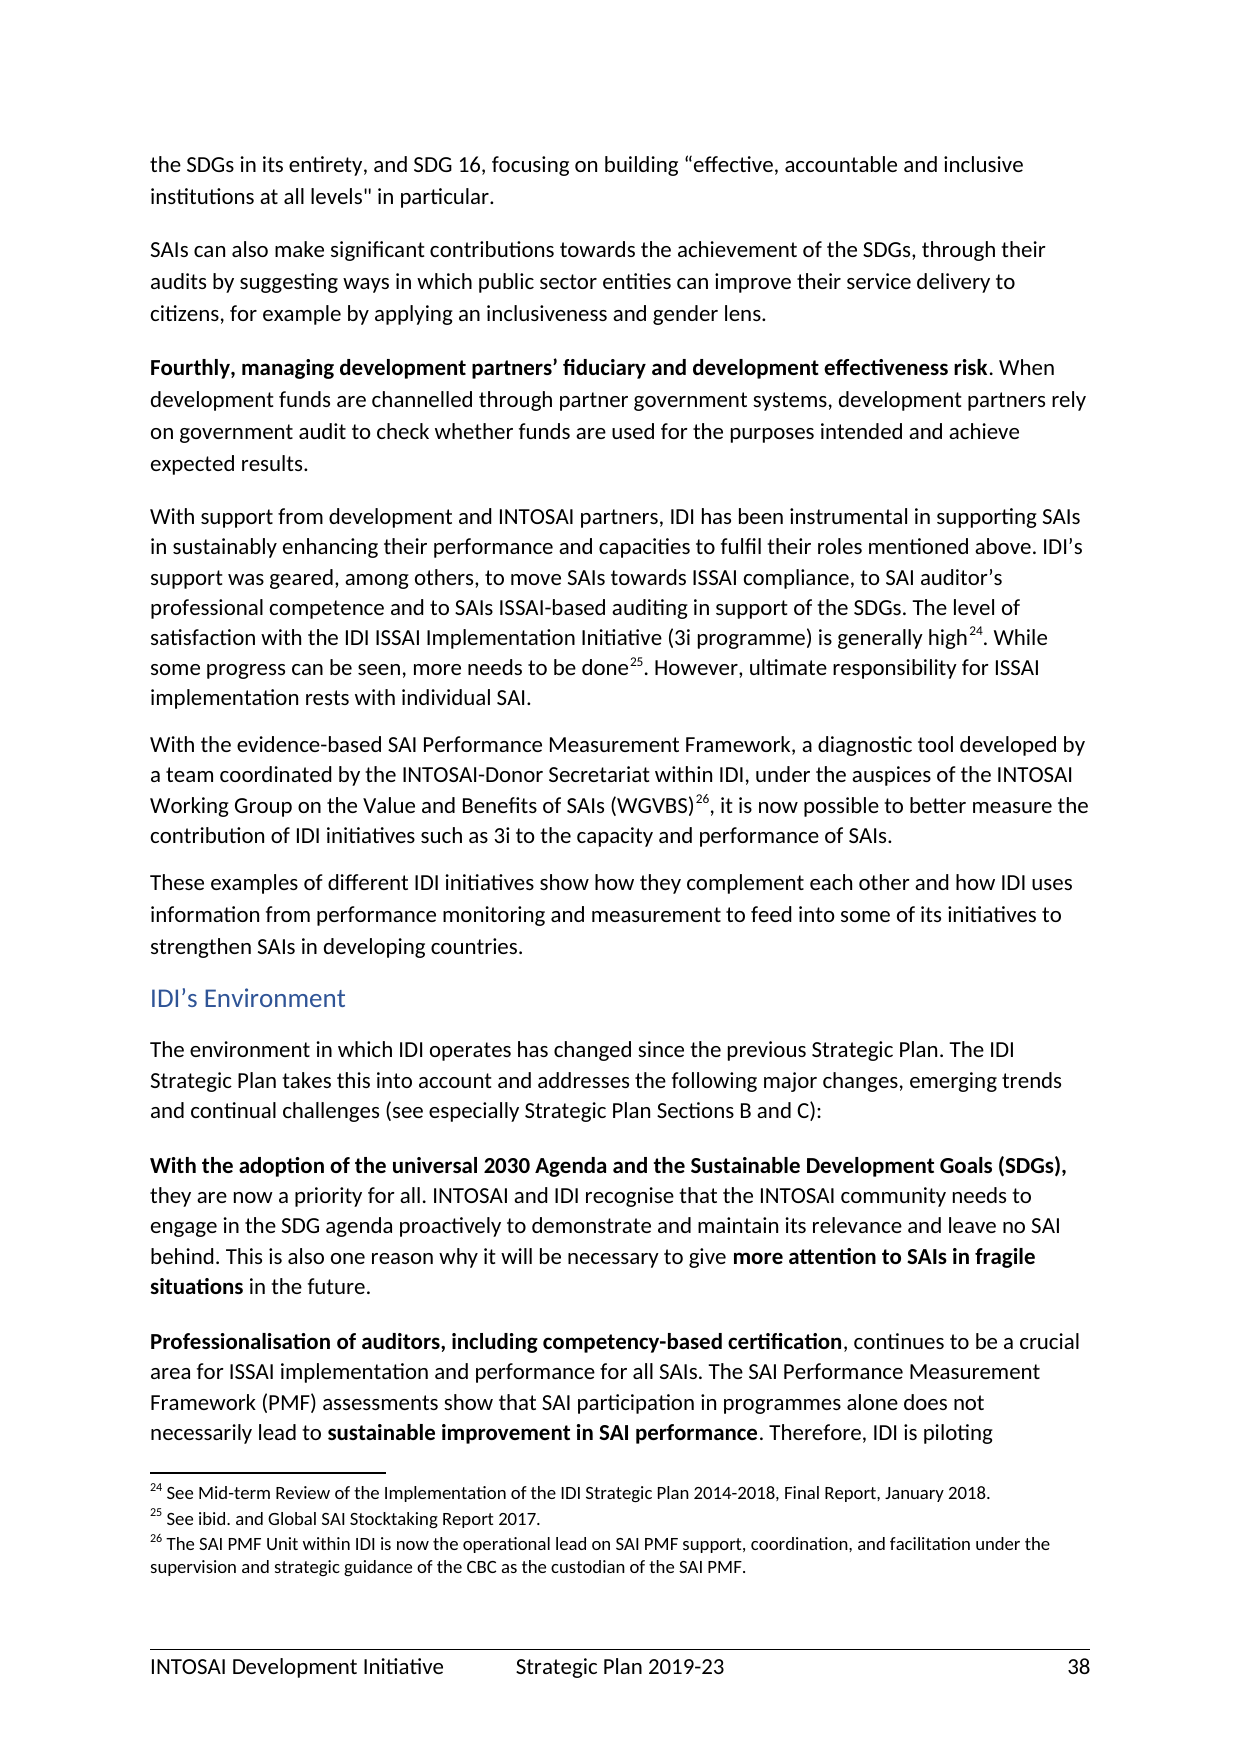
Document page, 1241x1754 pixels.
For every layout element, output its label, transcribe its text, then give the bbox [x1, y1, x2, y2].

text Fourthly, managing development partners’ fiduciary and development effectiveness risk. When development funds are channelled through partner government systems, development partners rely on government audit to check whether funds are used for the purposes intended and achieve expected results. [150, 353, 1090, 477]
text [150, 1327, 1090, 1446]
text With support from development and INTOSAI partners, IDI has been instrumental in supporting SAIs in sustainably enhancing their performance and capacities to fulfil their roles mentioned above. IDI’s support was geared, among others, to move SAIs towards ISSAI compliance, to SAI auditor’s professional competence and to SAIs ISSAI-based auditing in support of the SDGs. The level of satisfaction with the IDI ISSAI Implementation Initiative (3i programme) is generally high. While some progress can be seen, more needs to be done. However, ultimate responsibility for ISSAI implementation rests with individual SAI. [150, 502, 1090, 711]
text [150, 150, 1090, 210]
text With the adoption of the universal 2030 Agenda and the Sustainable Development Goals (SDGs), they are now a priority for all. INTOSAI and IDI recognise that the INTOSAI community needs to engage in the SDG agenda proactively to demonstrate and maintain its relevance and leave no SAI behind. This is also one reason why it will be necessary to give more attention to SAIs in fragile situations in the future. [150, 1151, 1090, 1300]
text SAIs can also make significant contributions towards the achievement of the SDGs, through their audits by suggesting ways in which public sector entities can improve their service delivery to citizens, for example by applying an inclusiveness and gender lens. [150, 235, 1090, 328]
text The environment in which IDI operates has changed since the previous Strategic Plan. The IDI Strategic Plan takes this into account and addresses the following major changes, emerging trends and continual challenges (see especially Strategic Plan Sections B and C): [150, 1036, 1090, 1124]
text With the evidence-based SAI Performance Measurement Framework, a diagnostic tool developed by a team coordinated by the INTOSAI-Donor Secretariat within IDI, under the auspices of the INTOSAI Working Group on the Value and Benefits of SAIs (WGVBS), it is now possible to better measure the contribution of IDI initiatives such as 3i to the capacity and performance of SAIs. [150, 730, 1090, 849]
text These examples of different IDI initiatives show how they complement each other and how IDI uses information from performance monitoring and measurement to feed into some of its initiatives to strengthen SAIs in developing countries. [150, 868, 1090, 960]
text IDI’s Environment [150, 981, 1090, 1014]
